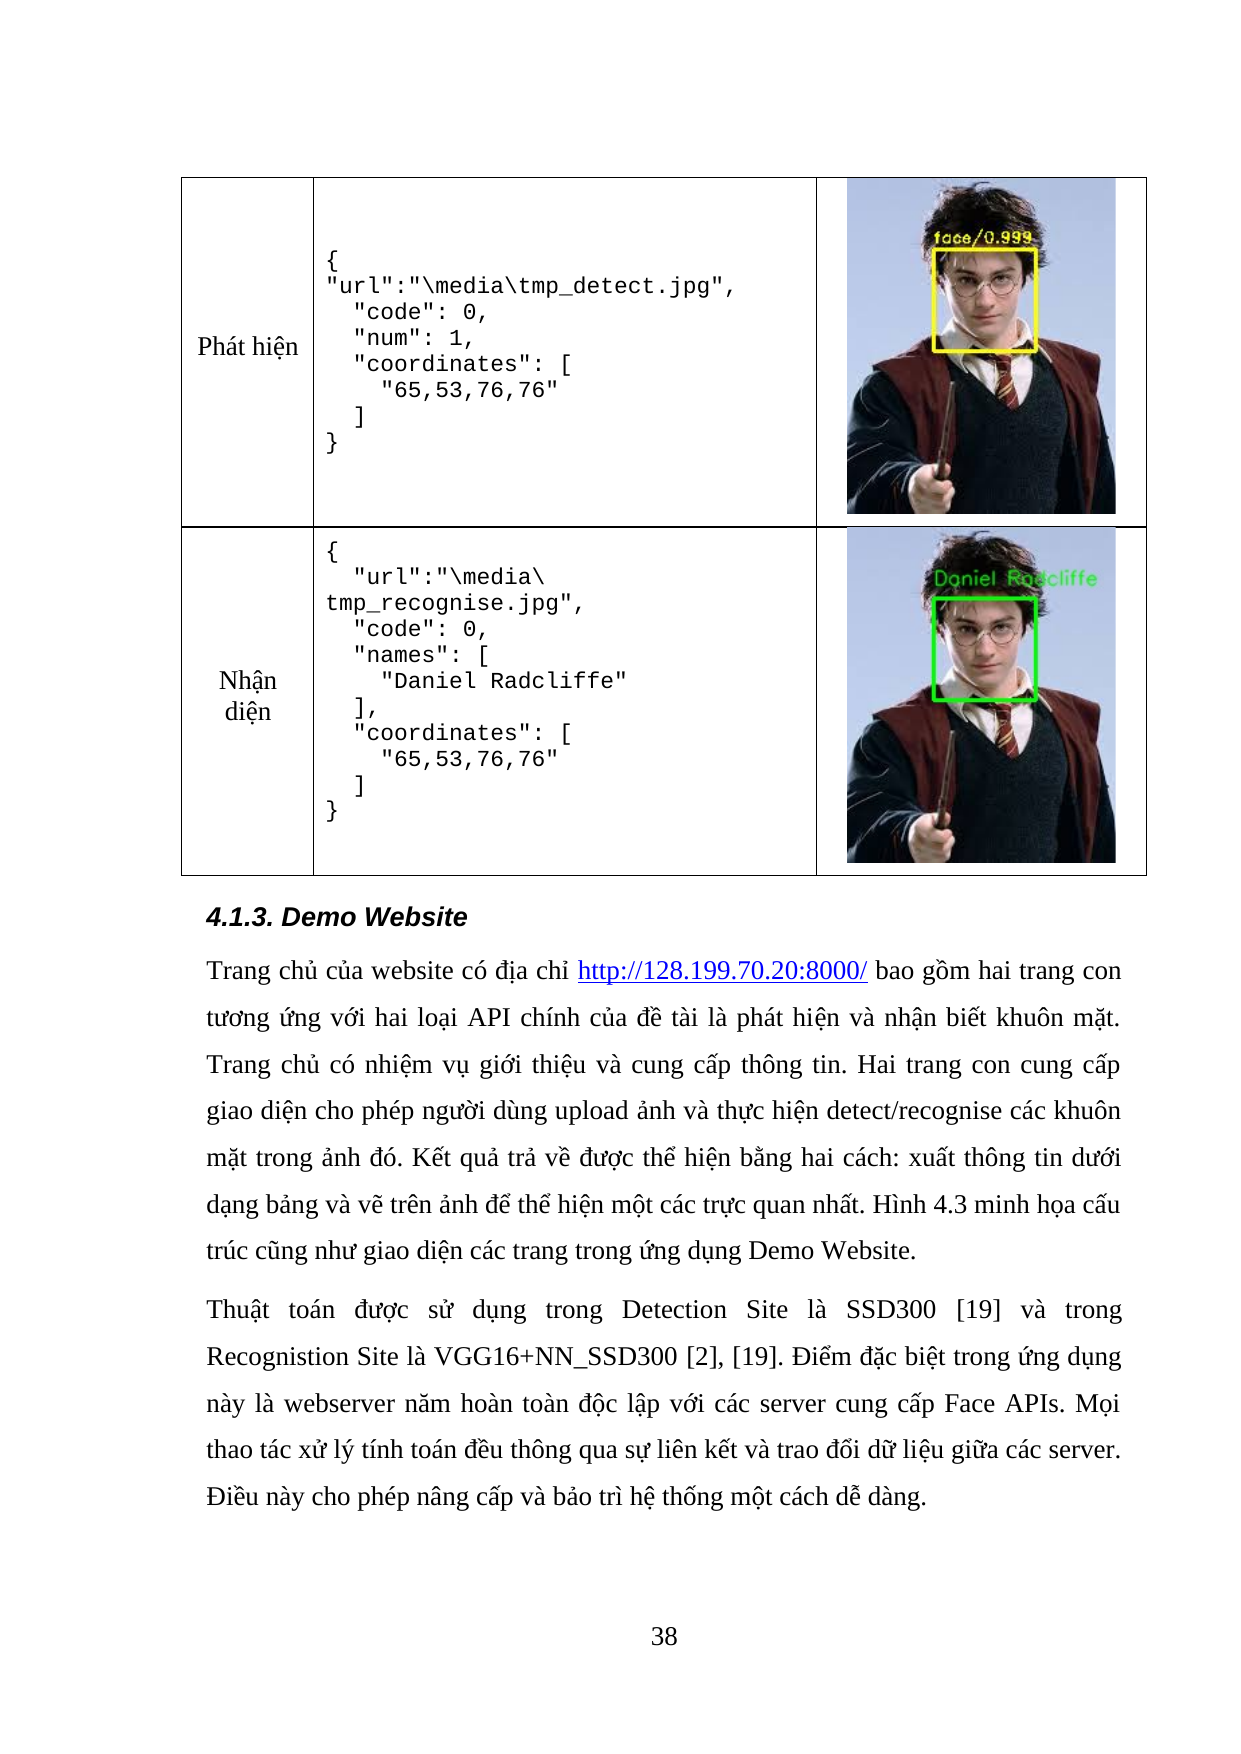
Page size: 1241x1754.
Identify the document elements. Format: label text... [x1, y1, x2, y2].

table_cell Phát hiện [182, 178, 313, 526]
text Trang chủ của website có địa chỉ http://128.199.70.20:8000/ bao gồm hai trang con tương ứng với hai loại API chính của đề tài là phát hiện và nhận biết khuôn mặt. Trang chủ có nhiệm vụ giới thiệu và cung cấp thông tin. Hai trang con cung cấp giao diện cho phép người dùng upload ảnh và thực hiện detect/recognise các khuôn mặt trong ảnh đó. Kết quả trả về được thể hiện bằng hai cách: xuất thông tin dưới dạng bảng và vẽ trên ảnh để thể hiện một các trực quan nhất. Hình 4.3 minh họa cấu trúc cũng như giao diện các trang trong ứng dụng Demo Website. [206, 954, 1122, 1266]
subtitle Demo Website [206, 901, 1122, 933]
table_cell { "url":"\media\tmp_recognise.jpg", "code": 0, "names": [ "Daniel Radcliffe" ], "coordinates": [ "65,53,76,76" ] } [314, 528, 816, 875]
table_cell [817, 178, 1146, 526]
table_cell { "url":"\media\tmp_detect.jpg", "code": 0, "num": 1, "coordinates": [ "65,53,76,76" ] } [314, 178, 816, 526]
picture [847, 527, 1116, 863]
text Thuật toán được sử dụng trong Detection Site là SSD300 và trong Recognistion Site là VGG16+NN_SSD300 , . Điểm đặc biệt trong ứng dụng này là webserver năm hoàn toàn độc lập với các server cung cấp Face APIs. Mọi thao tác xử lý tính toán đều thông qua sự liên kết và trao đổi dữ liệu giữa các server. Điều này cho phép nâng cấp và bảo trì hệ thống một cách dễ dàng. [206, 1294, 1122, 1511]
picture [847, 178, 1116, 514]
table_cell Nhận diện [182, 528, 313, 875]
table_cell [817, 528, 1146, 875]
